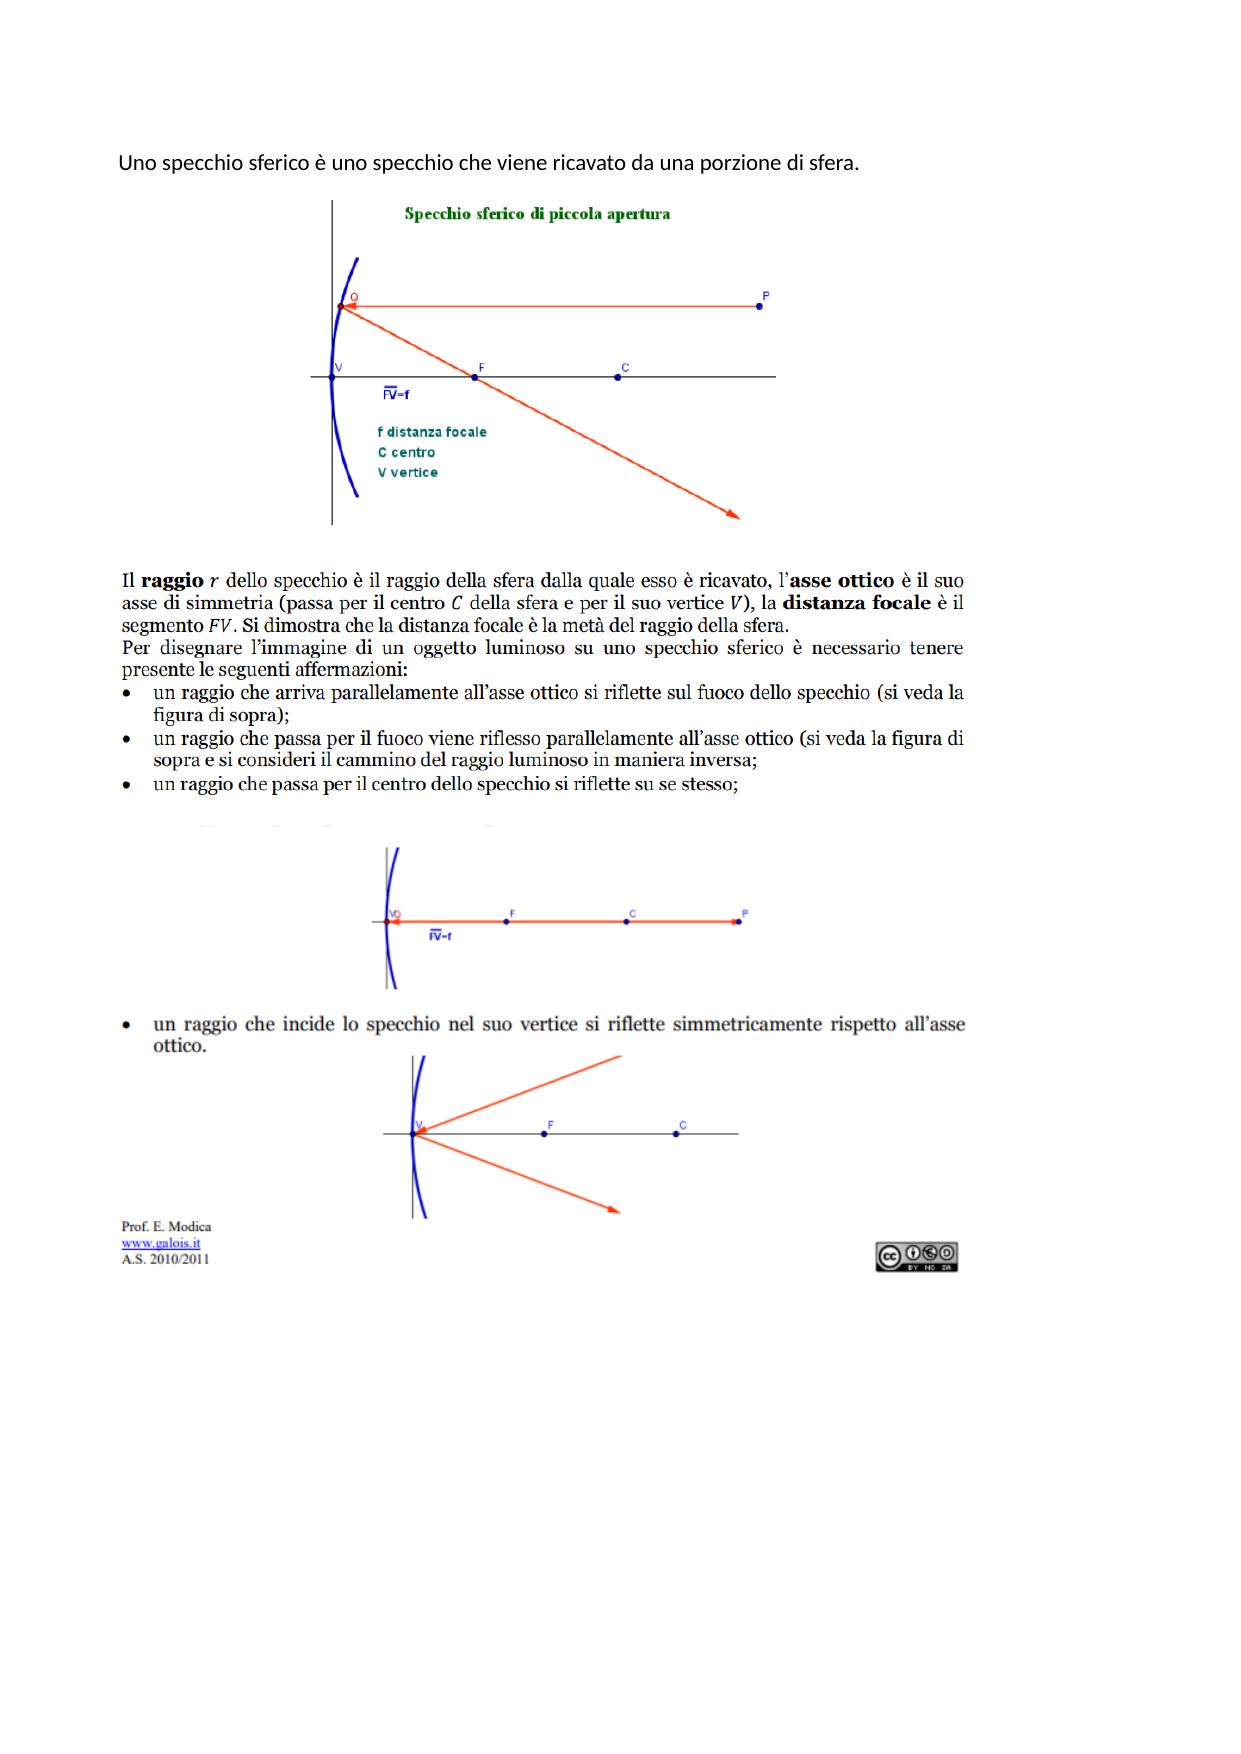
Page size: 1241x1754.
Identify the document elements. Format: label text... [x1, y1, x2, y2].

picture [118, 826, 994, 1294]
picture [118, 194, 986, 808]
text Uno specchio sferico è uno specchio che viene ricavato da una porzione di sfera. [118, 148, 1122, 176]
